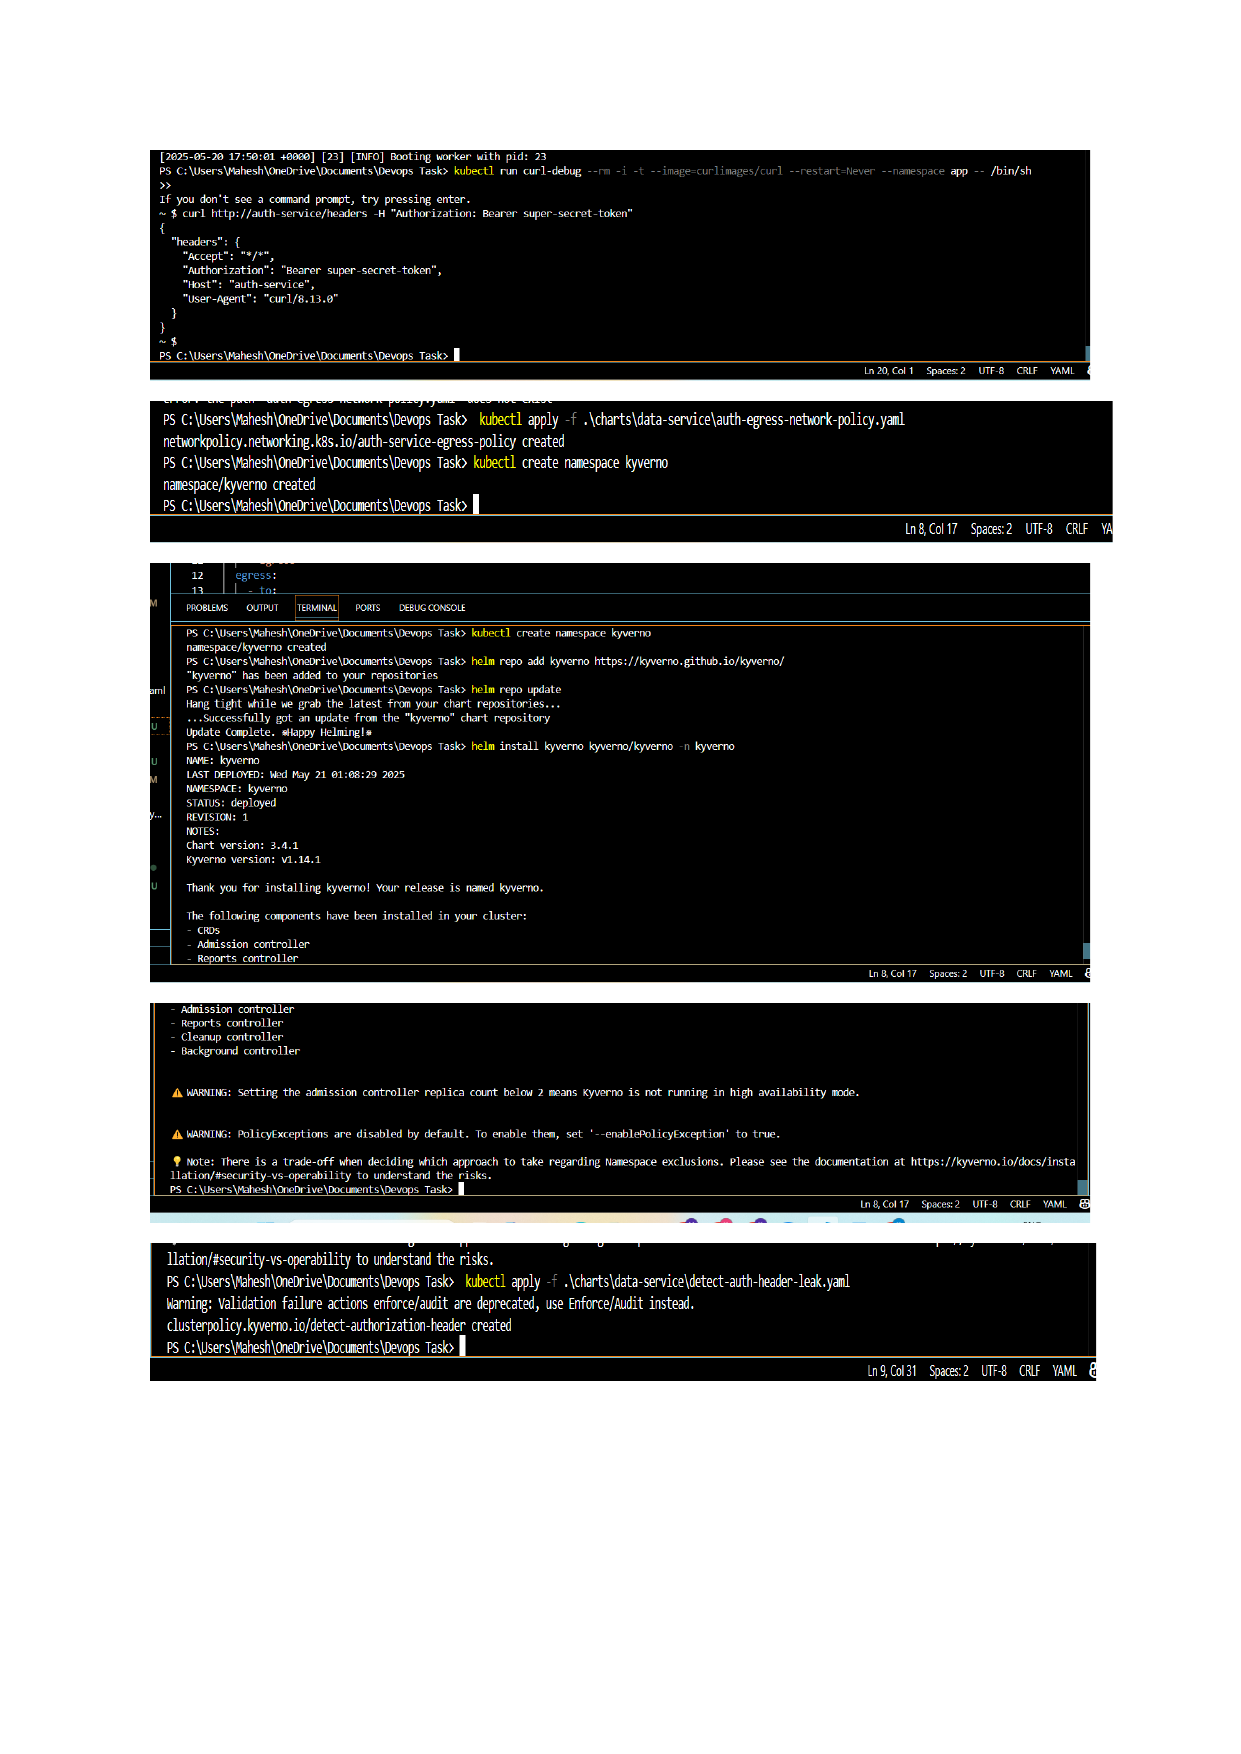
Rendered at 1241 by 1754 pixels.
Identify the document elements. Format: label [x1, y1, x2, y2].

picture [150, 1003, 1091, 1223]
picture [150, 563, 1091, 983]
picture [150, 150, 1091, 381]
picture [150, 1243, 1097, 1381]
picture [150, 401, 1113, 543]
